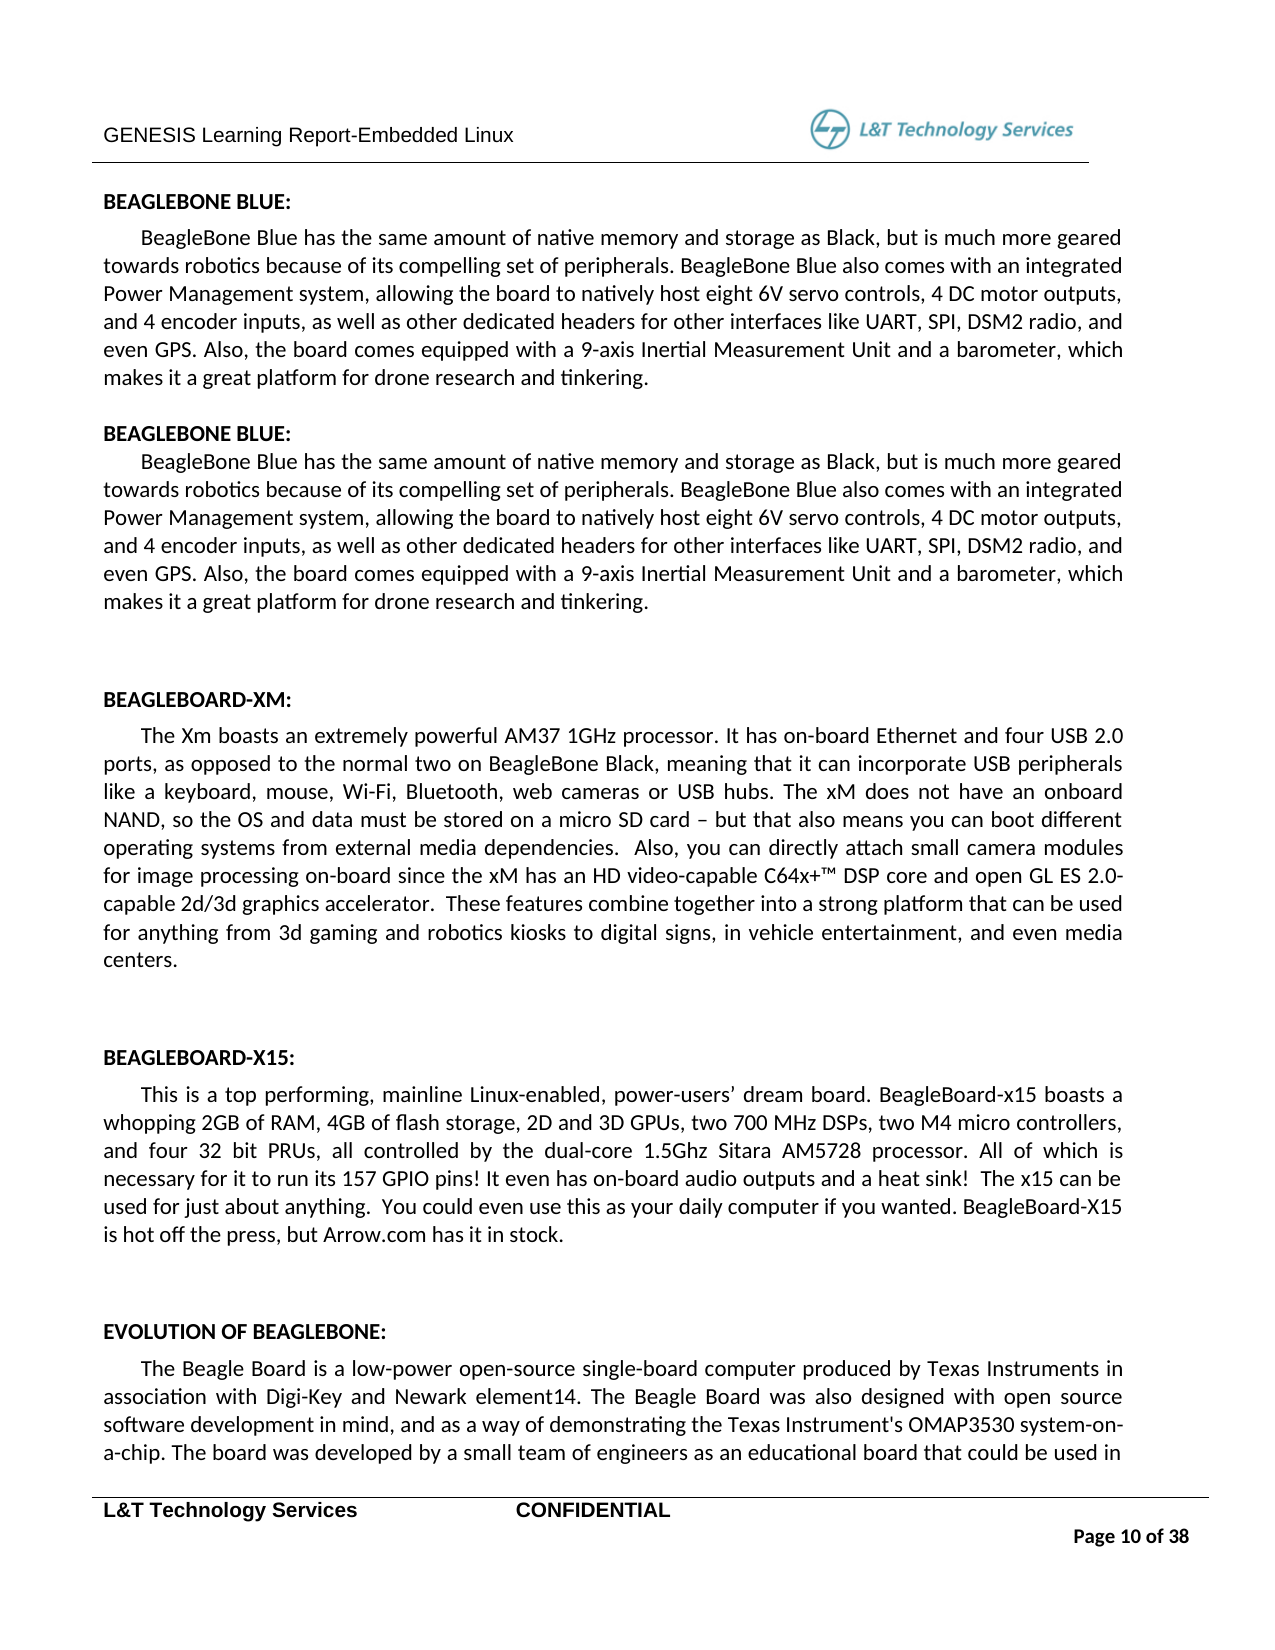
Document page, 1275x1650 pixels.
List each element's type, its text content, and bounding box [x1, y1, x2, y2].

text EVOLUTION OF BEAGLEBONE: [103, 1317, 1125, 1346]
text BEAGLEBONE BLUE: [103, 419, 1162, 447]
text BeagleBone Blue has the same amount of native memory and storage as Black, but is much more geared towards robotics because of its compelling set of peripherals. BeagleBone Blue also comes with an integrated Power Management system, allowing the board to natively host eight 6V servo controls, 4 DC motor outputs, and 4 encoder inputs, as well as other dedicated headers for other interfaces like UART, SPI, DSM2 radio, and even GPS. Also, the board comes equipped with a 9-axis Inertial Measurement Unit and a barometer, which makes it a great platform for drone research and tinkering. [103, 223, 1125, 391]
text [103, 1354, 1125, 1466]
text The Xm boasts an extremely powerful AM37 1GHz processor. It has on-board Ethernet and four USB 2.0 ports, as opposed to the normal two on BeagleBone Black, meaning that it can incorporate USB peripherals like a keyboard, mouse, Wi-Fi, Bluetooth, web cameras or USB hubs. The xM does not have an onboard NAND, so the OS and data must be stored on a micro SD card – but that also means you can boot different operating systems from external media dependencies. Also, you can directly attach small camera modules for image processing on-board since the xM has an HD video-capable C64x+™ DSP core and open GL ES 2.0-capable 2d/3d graphics accelerator. These features combine together into a strong platform that can be used for anything from 3d gaming and robotics kiosks to digital signs, in vehicle entertainment, and even media centers. [103, 721, 1125, 974]
text This is a top performing, mainline Linux-enabled, power-users’ dream board. BeagleBoard-x15 boasts a whopping 2GB of RAM, 4GB of flash storage, 2D and 3D GPUs, two 700 MHz DSPs, two M4 micro controllers, and four 32 bit PRUs, all controlled by the dual-core 1.5Ghz Sitara AM5728 processor. All of which is necessary for it to run its 157 GPIO pins! It even has on-board audio outputs and a heat sink! The x15 can be used for just about anything. You could even use this as your daily computer if you wanted. BeagleBoard-X15 is hot off the press, but Arrow.com has it in stock. [103, 1080, 1125, 1248]
text BEAGLEBOARD-XM: [103, 685, 1125, 713]
text BEAGLEBOARD-X15: [103, 1043, 1125, 1071]
text BeagleBone Blue has the same amount of native memory and storage as Black, but is much more geared towards robotics because of its compelling set of peripherals. BeagleBone Blue also comes with an integrated Power Management system, allowing the board to natively host eight 6V servo controls, 4 DC motor outputs, and 4 encoder inputs, as well as other dedicated headers for other interfaces like UART, SPI, DSM2 radio, and even GPS. Also, the board comes equipped with a 9-axis Inertial Measurement Unit and a barometer, which makes it a great platform for drone research and tinkering. [103, 447, 1125, 615]
text BEAGLEBONE BLUE: [103, 187, 1125, 215]
